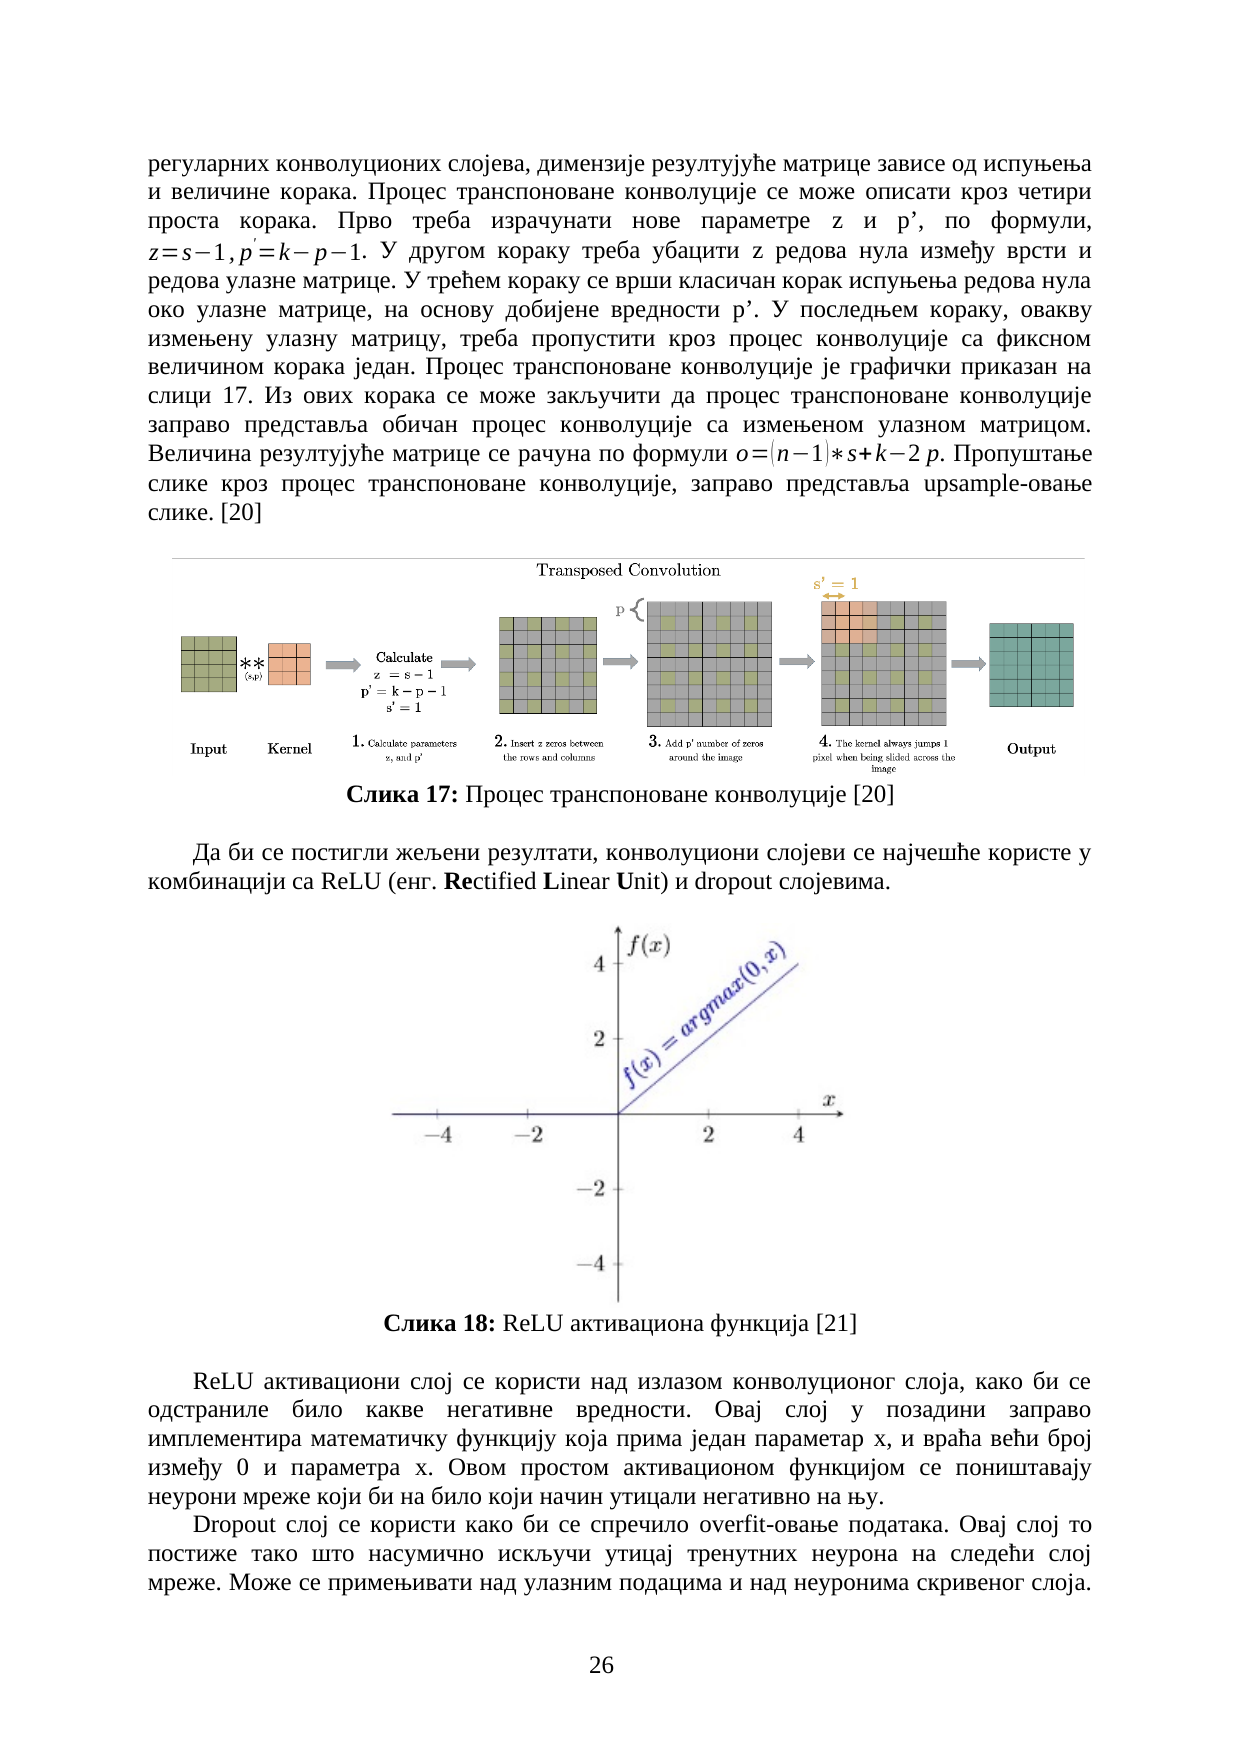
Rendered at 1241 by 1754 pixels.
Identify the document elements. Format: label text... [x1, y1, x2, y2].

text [148, 148, 1092, 526]
text Слика 18: ReLU активациона функција [21] [148, 1308, 1092, 1337]
picture [389, 923, 851, 1309]
text ReLU активациони слој се користи над излазом конволуционог слоја, како би се одстраниле било какве негативне вредности. Овај слој у позадини заправо имплементира математичку функцију која прима један параметар x, и враћа већи број између 0 и параметра x. Овом простом активационом функцијом се поништавају неурони мреже који би на било који начин утицали негативно на њу. [148, 1366, 1092, 1509]
text Да би се постигли жељени резултати, конволуциони слојеви се најчешће користе у комбинацији са ReLU (енг. Rectified Linear Unit) и dropout слојевима. [148, 837, 1092, 894]
text Слика 17: Процес транспоноване конволуције [20] [148, 780, 1092, 808]
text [148, 1509, 1092, 1596]
picture [147, 554, 1093, 780]
